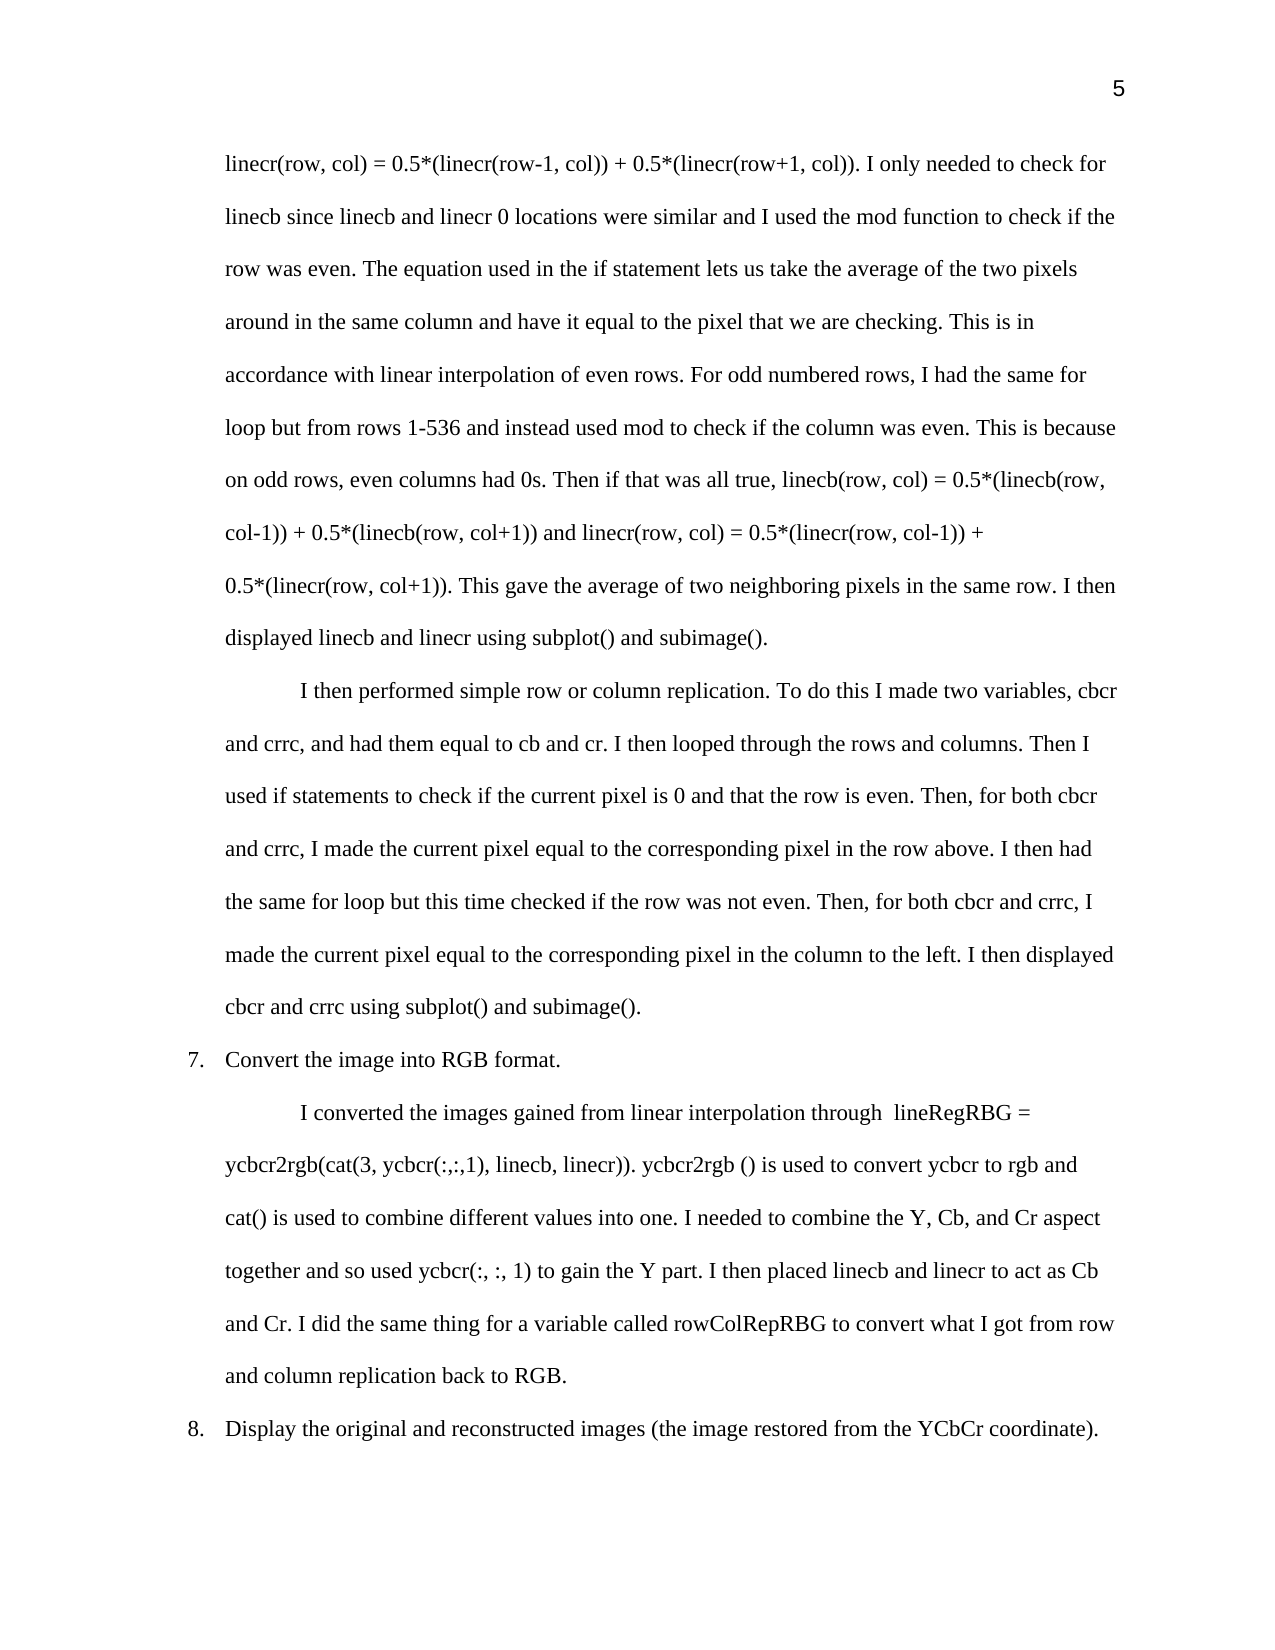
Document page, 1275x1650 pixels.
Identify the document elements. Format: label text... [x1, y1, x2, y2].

text I converted the images gained from linear interpolation through lineRegRBG = ycbcr2rgb(cat(3, ycbcr(:,:,1), linecb, linecr)). ycbcr2rgb () is used to convert ycbcr to rgb and cat() is used to combine different values into one. I needed to combine the Y, Cb, and Cr aspect together and so used ycbcr(:, :, 1) to gain the Y part. I then placed linecb and linecr to act as Cb and Cr. I did the same thing for a variable called rowColRepRBG to convert what I got from row and column replication back to RGB. [225, 1099, 1125, 1389]
list Convert the image into RGB format. [187, 1046, 1125, 1072]
text I then performed simple row or column replication. To do this I made two variables, cbcr and crrc, and had them equal to cb and cr. I then looped through the rows and columns. Then I used if statements to check if the current pixel is 0 and that the row is even. Then, for both cbcr and crrc, I made the current pixel equal to the corresponding pixel in the row above. I then had the same for loop but this time checked if the row was not even. Then, for both cbcr and crrc, I made the current pixel equal to the corresponding pixel in the column to the left. I then displayed cbcr and crrc using subplot() and subimage(). [225, 677, 1125, 1020]
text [225, 150, 1125, 651]
list Display the original and reconstructed images (the image restored from the YCbCr coordinate). [187, 1415, 1125, 1441]
